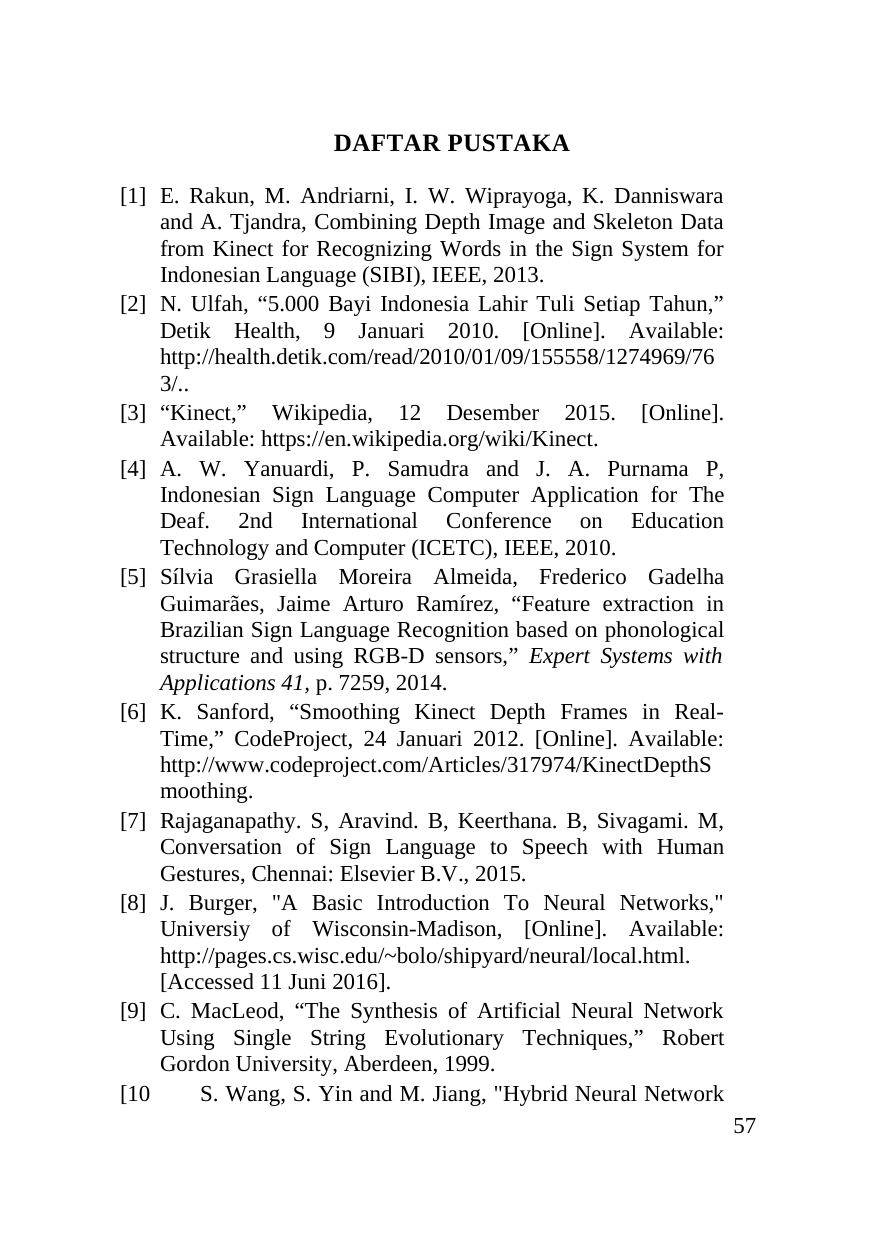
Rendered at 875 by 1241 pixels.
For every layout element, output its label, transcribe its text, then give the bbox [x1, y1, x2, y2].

table_cell “Kinect,” Wikipedia, 12 Desember 2015. [Online]. Available: https://en.wikipedia.org/wiki/Kinect. [158, 398, 726, 453]
table_cell [7] [118, 805, 158, 887]
table_cell J. Burger, "A Basic Introduction To Neural Networks," Universiy of Wisconsin-Madison, [Online]. Available: http://pages.cs.wisc.edu/~bolo/shipyard/neural/local.html. [Accessed 11 Juni 2016]. [158, 888, 726, 996]
table_cell [6] [118, 697, 158, 805]
table_header E. Rakun, M. Andriarni, I. W. Wiprayoga, K. Danniswara and A. Tjandra, Combining Depth Image and Skeleton Data from Kinect for Recognizing Words in the Sign System for Indonesian Language (SIBI), IEEE, 2013. [158, 180, 726, 289]
table_cell S. Wang, S. Yin and M. Jiang, "Hybrid Neural Network Based On GA," in Fourth International Conference on Natural Computation, 2008. [158, 1078, 726, 1108]
table_cell [4] [118, 453, 158, 562]
table_cell [8] [118, 888, 158, 996]
table_cell [2] [118, 289, 158, 397]
table_cell Rajaganapathy. S, Aravind. B, Keerthana. B, Sivagami. M, Conversation of Sign Language to Speech with Human Gestures, Chennai: Elsevier B.V., 2015. [158, 805, 726, 887]
table_cell Sílvia Grasiella Moreira Almeida, Frederico Gadelha Guimarães, Jaime Arturo Ramírez, “Feature extraction in Brazilian Sign Language Recognition based on phonological structure and using RGB-D sensors,” Expert Systems with Applications 41, p. 7259, 2014. [158, 562, 726, 697]
table_cell [10] [118, 1078, 158, 1108]
table_header [1] [118, 180, 158, 289]
subtitle DAFTAR PUSTAKA [148, 128, 756, 156]
table_cell [5] [118, 562, 158, 697]
table_cell K. Sanford, “Smoothing Kinect Depth Frames in Real-Time,” CodeProject, 24 Januari 2012. [Online]. Available: http://www.codeproject.com/Articles/317974/KinectDepthSmoothing. [158, 697, 726, 805]
table_cell N. Ulfah, “5.000 Bayi Indonesia Lahir Tuli Setiap Tahun,” Detik Health, 9 Januari 2010. [Online]. Available: http://health.detik.com/read/2010/01/09/155558/1274969/763/.. [158, 289, 726, 397]
table_cell [3] [118, 398, 158, 453]
table_cell A. W. Yanuardi, P. Samudra and J. A. Purnama P, Indonesian Sign Language Computer Application for The Deaf. 2nd International Conference on Education Technology and Computer (ICETC), IEEE, 2010. [158, 453, 726, 562]
table_cell [9] [118, 996, 158, 1078]
table_cell C. MacLeod, “The Synthesis of Artificial Neural Network Using Single String Evolutionary Techniques,” Robert Gordon University, Aberdeen, 1999. [158, 996, 726, 1078]
